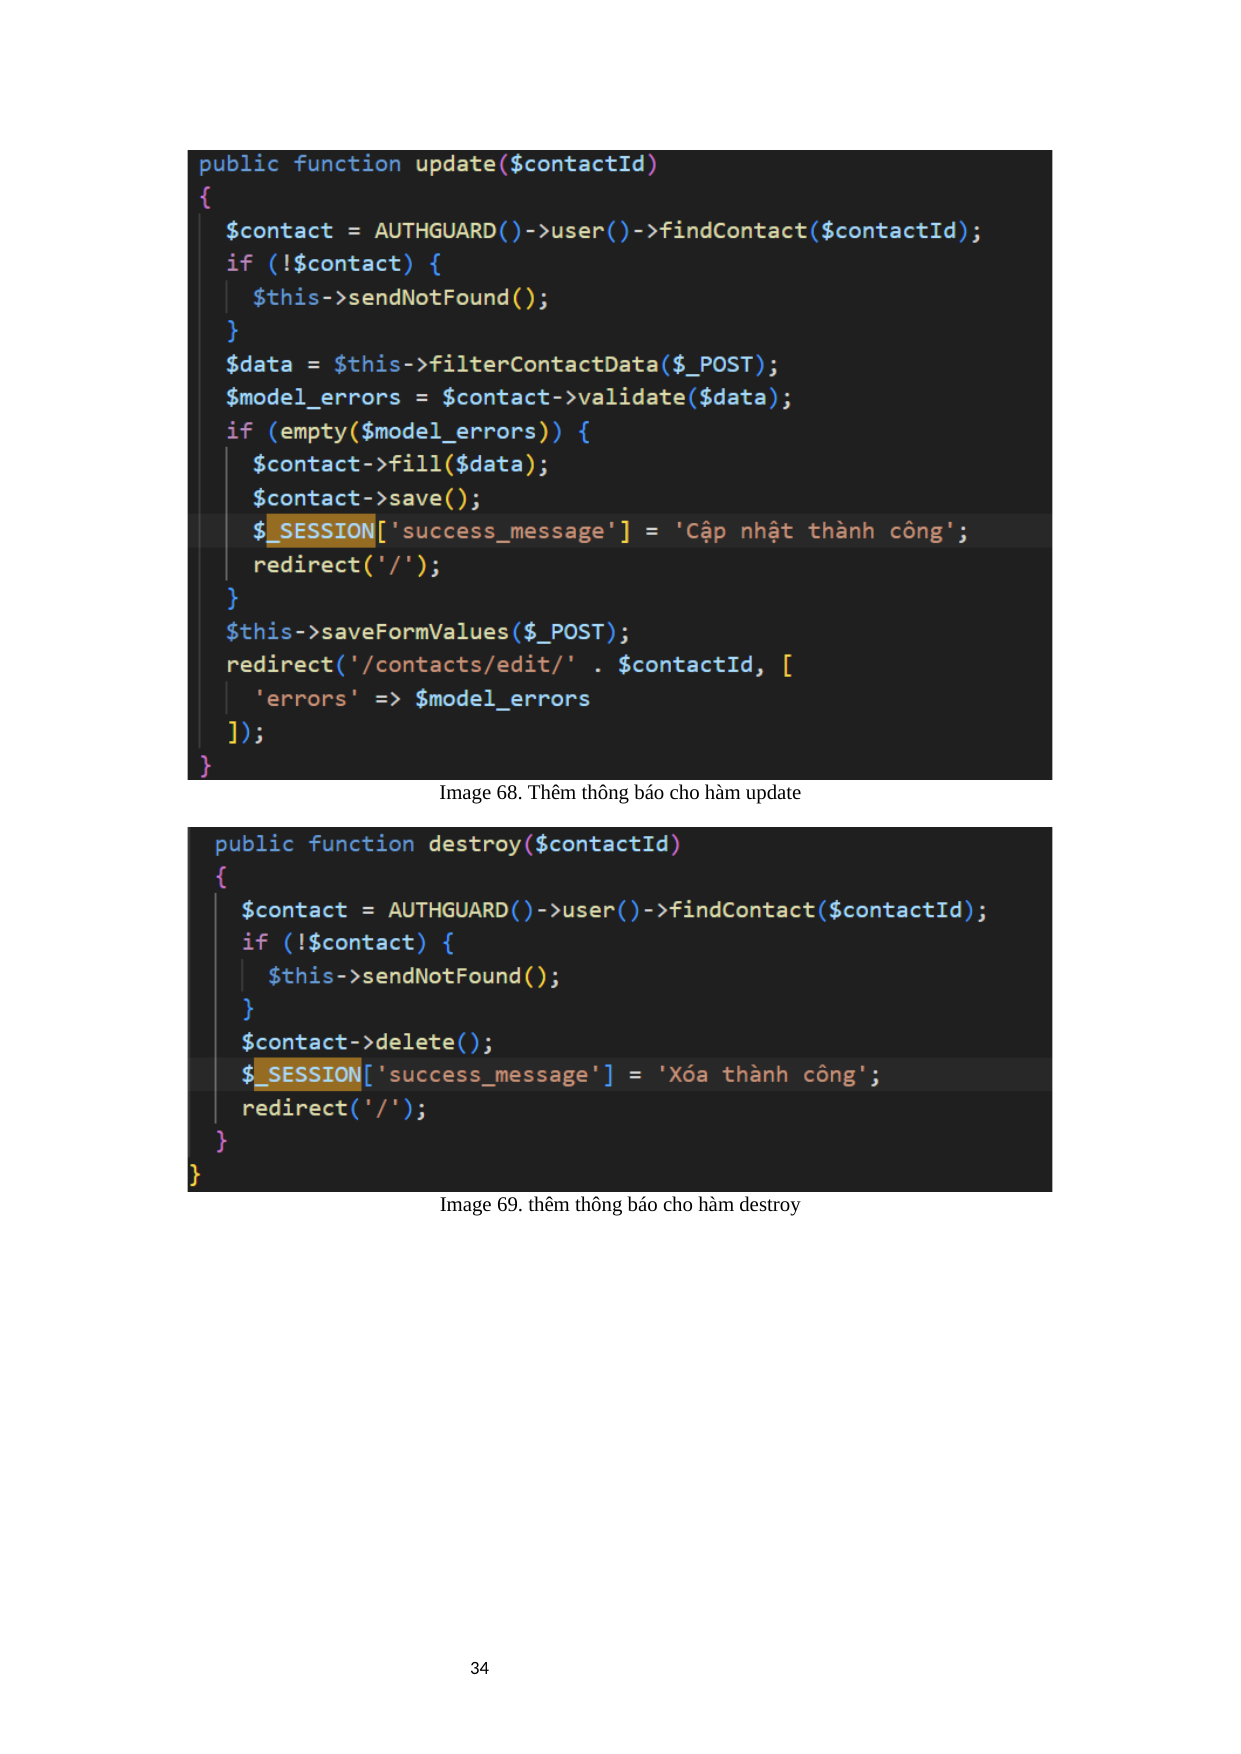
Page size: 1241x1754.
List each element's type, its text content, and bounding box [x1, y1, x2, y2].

text Image 69. thêm thông báo cho hàm destroy [187, 1192, 1053, 1216]
text Image 68. Thêm thông báo cho hàm update [187, 780, 1053, 804]
picture [187, 827, 1053, 1192]
picture [187, 150, 1053, 780]
